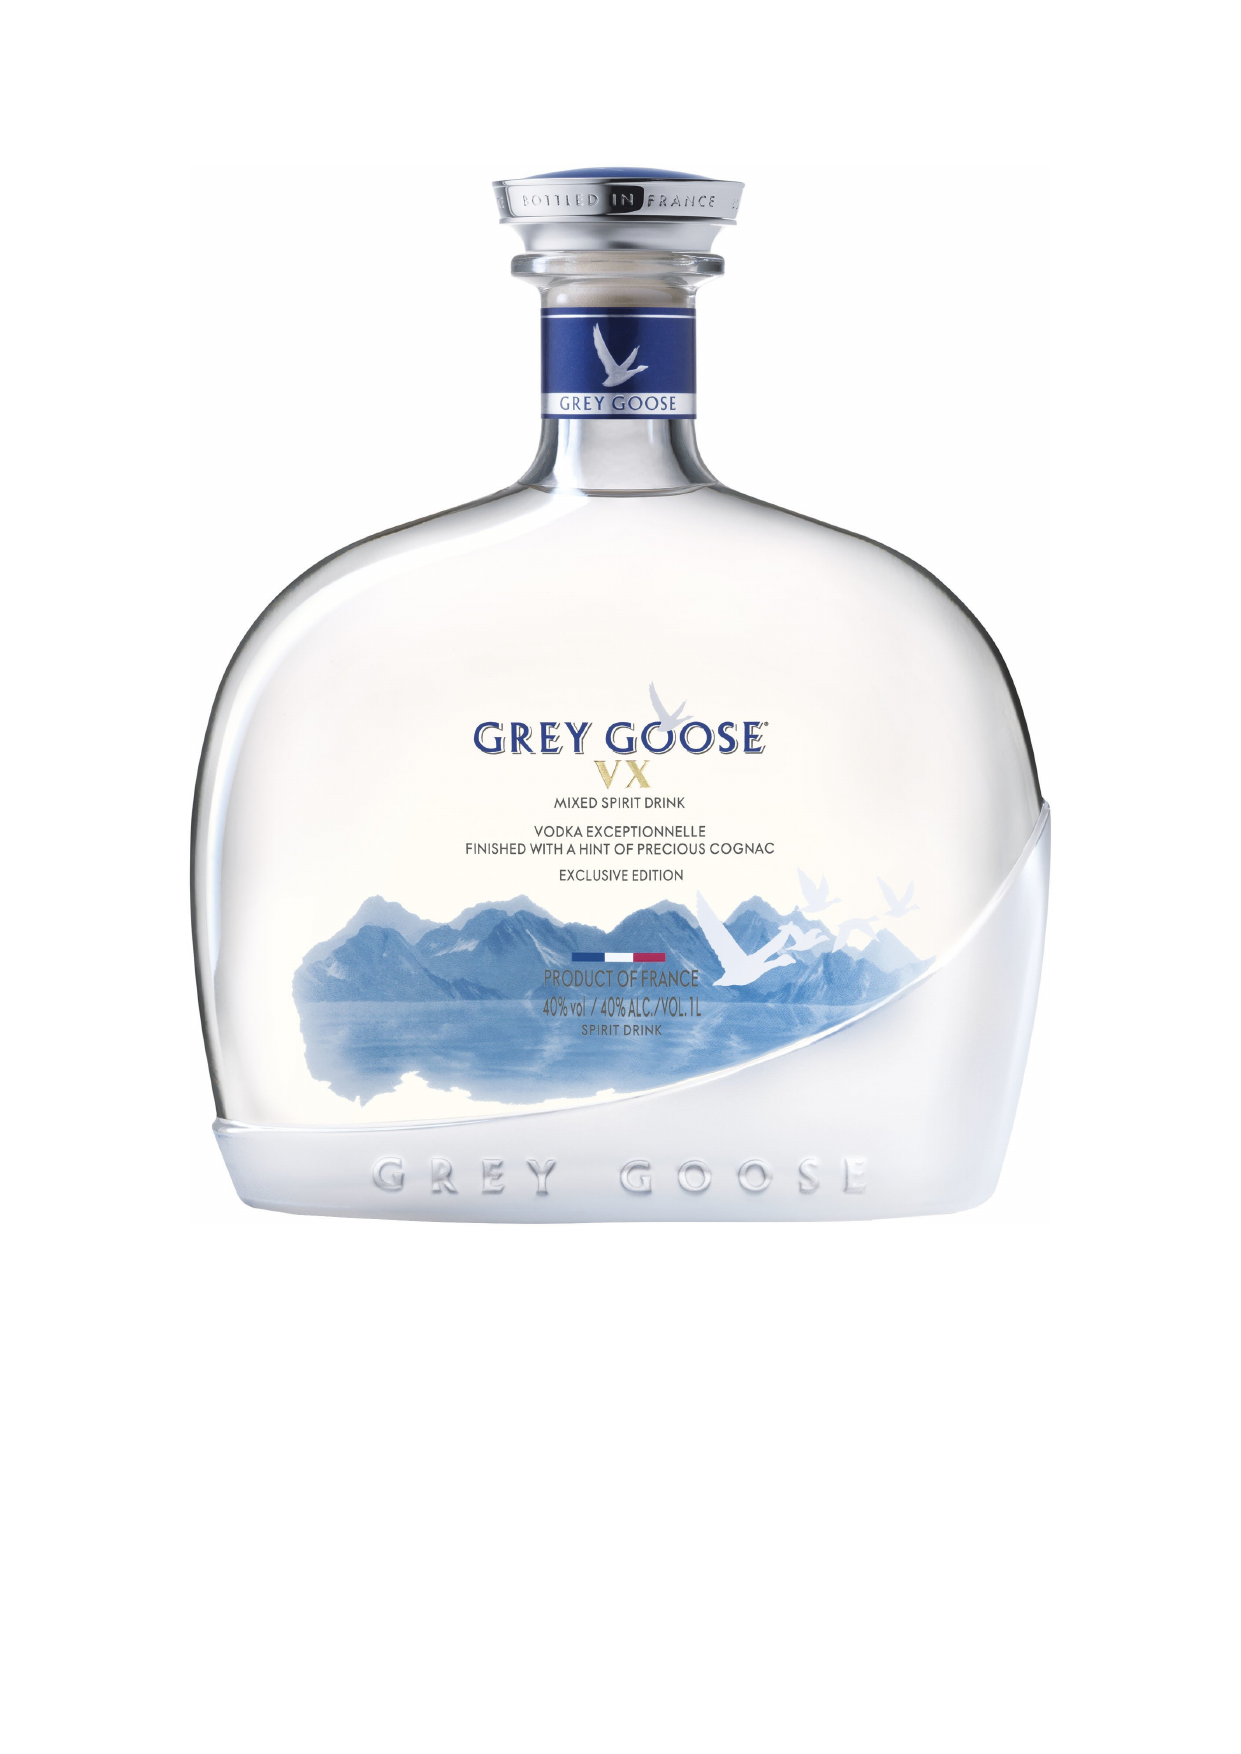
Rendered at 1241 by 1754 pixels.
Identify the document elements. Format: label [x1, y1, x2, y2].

picture [187, 164, 1052, 1226]
